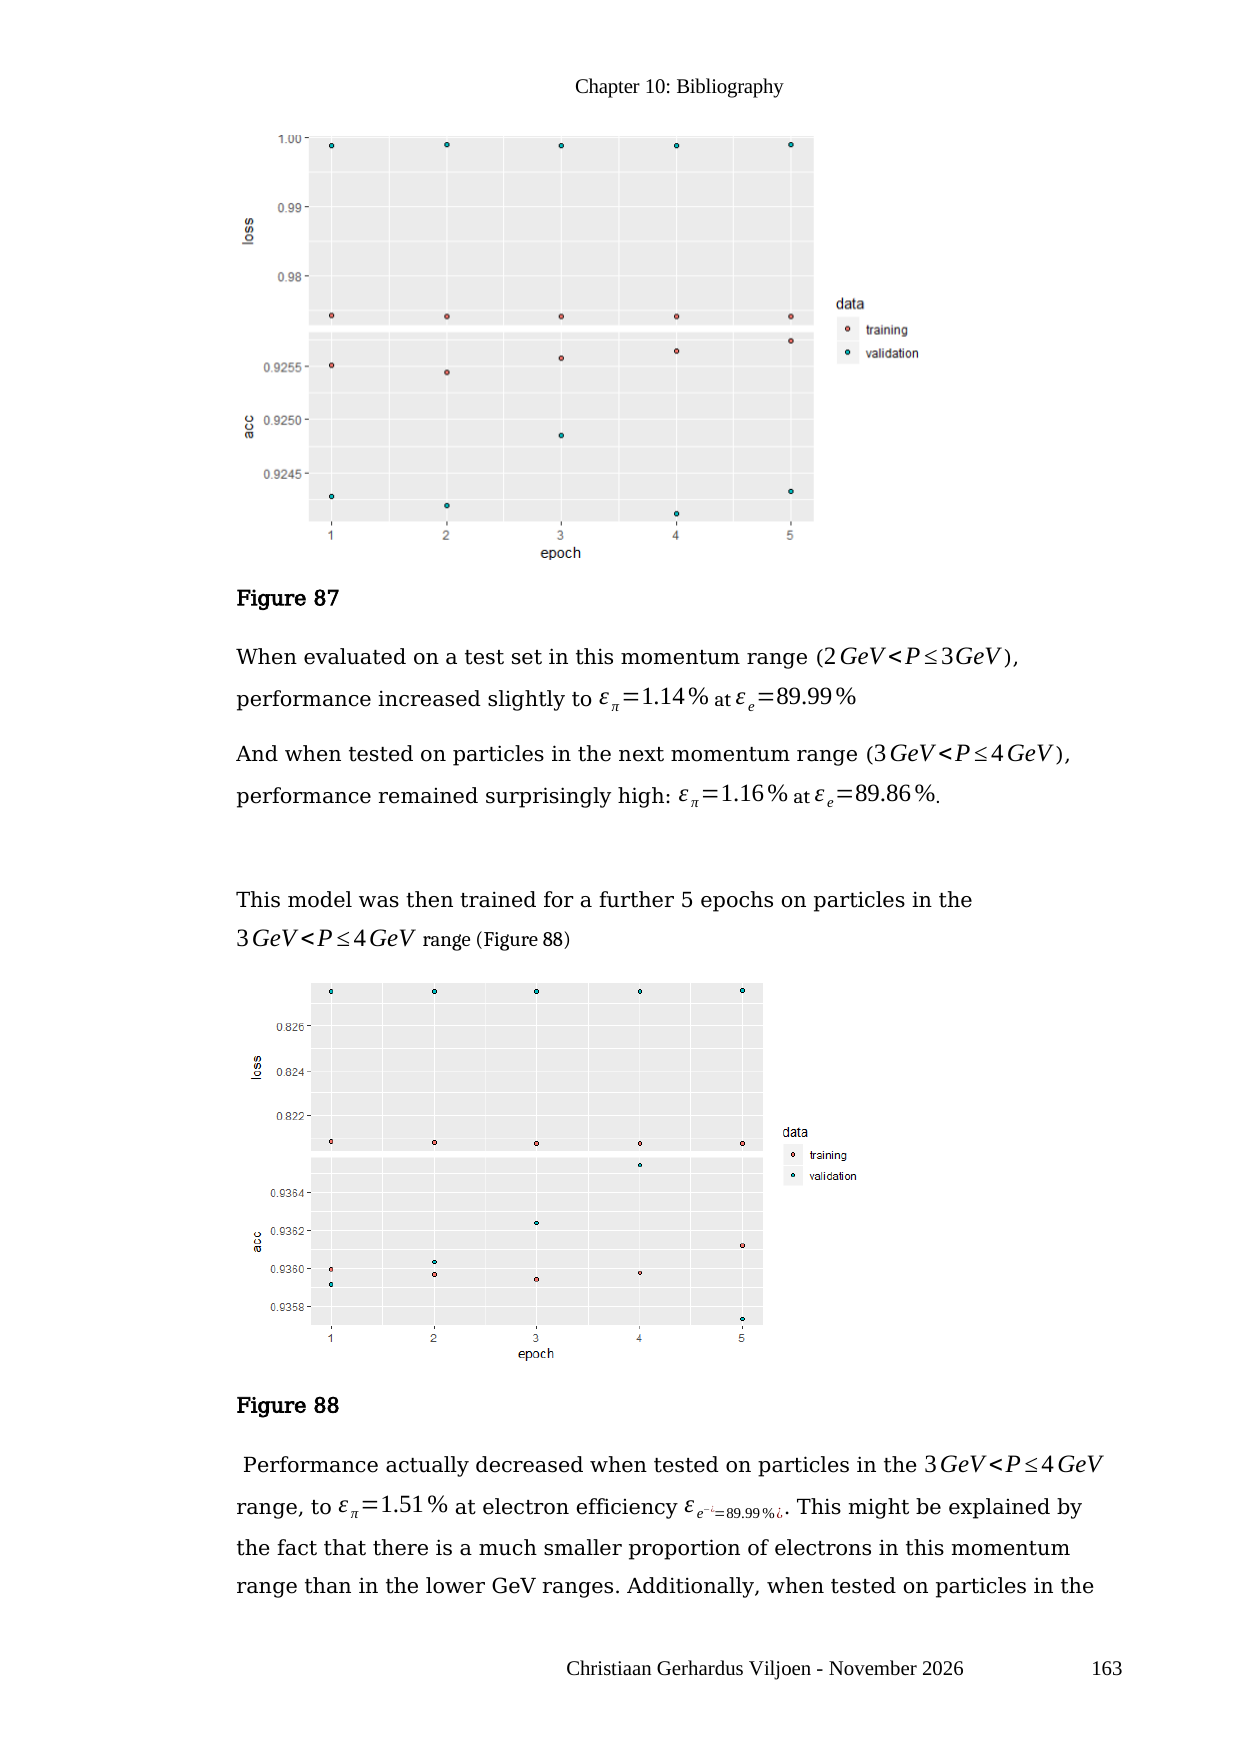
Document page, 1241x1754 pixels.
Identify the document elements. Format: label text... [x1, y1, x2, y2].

text Figure [236, 584, 1122, 609]
picture [236, 135, 923, 560]
text Figure [236, 1392, 1122, 1417]
picture [236, 976, 870, 1367]
text And when tested on particles in the next momentum range (), performance remained surprisingly high: at . [236, 740, 1122, 811]
text When evaluated on a test set in this momentum range (), performance increased slightly to at [236, 643, 1122, 714]
